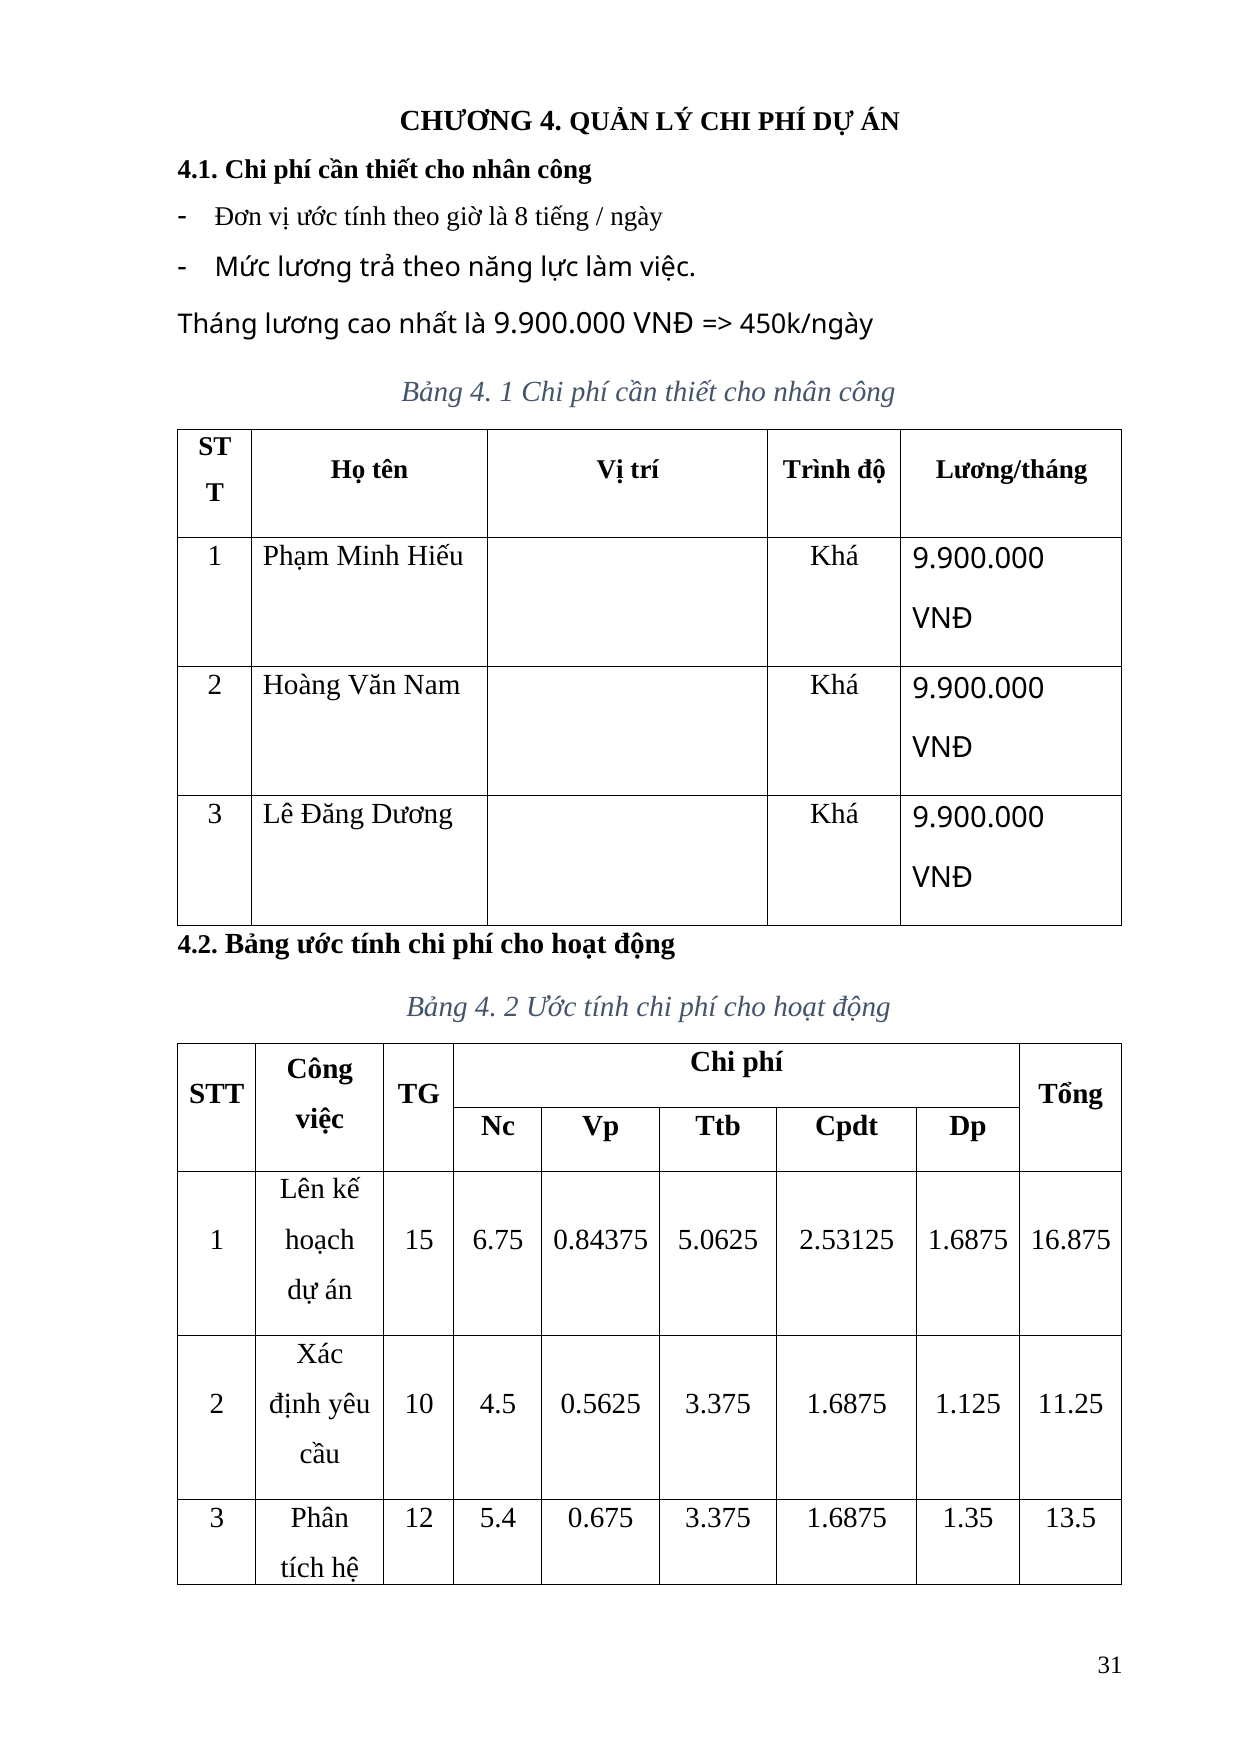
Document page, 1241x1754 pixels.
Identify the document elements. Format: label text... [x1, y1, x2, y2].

table_cell 5.4 [454, 1500, 541, 1584]
table_cell 3 [178, 1500, 255, 1584]
table_cell 6.75 [454, 1172, 541, 1335]
list Chi phí cần thiết cho nhân công [177, 153, 1122, 184]
table_cell Lê Đăng Dương [252, 796, 487, 925]
text Bảng 4. 2 Ước tính chi phí cho hoạt động [177, 989, 1122, 1022]
table_cell 1.125 [917, 1336, 1019, 1499]
table_cell 9.900.000 VNĐ [901, 667, 1121, 795]
table_cell 1.6875 [777, 1500, 916, 1584]
table_cell Ttb [660, 1108, 776, 1171]
table_cell 1.6875 [777, 1336, 916, 1499]
table_cell 10 [384, 1336, 453, 1499]
table_header STT [178, 430, 251, 537]
table_header Chi phí [454, 1044, 1019, 1107]
table_cell Lên kế hoạch dự án [256, 1172, 383, 1335]
table_cell 3 [178, 796, 251, 925]
table_cell Dp [917, 1108, 1019, 1171]
table_cell 1.35 [917, 1500, 1019, 1584]
table_cell Phạm Minh Hiếu [252, 538, 487, 666]
table_header Họ tên [252, 430, 487, 537]
table_cell 2 [178, 667, 251, 795]
table_cell Nc [454, 1108, 541, 1171]
table_cell 15 [384, 1172, 453, 1335]
table_cell 12 [384, 1500, 453, 1584]
list Bảng ước tính chi phí cho hoạt động [177, 926, 1122, 959]
table_header Trình độ [768, 430, 900, 537]
table_header Tổng [1020, 1044, 1121, 1171]
table_cell 11.25 [1020, 1336, 1121, 1499]
table_cell Khá [768, 538, 900, 666]
table_cell 9.900.000 VNĐ [901, 796, 1121, 925]
table_cell Xác định yêu cầu [256, 1336, 383, 1499]
table_header Công việc [256, 1044, 383, 1171]
list Đơn vị ước tính theo giờ là 8 tiếng / ngày [177, 200, 1122, 231]
table_cell [488, 667, 767, 795]
table_cell 1 [178, 538, 251, 666]
table_cell 0.675 [542, 1500, 659, 1584]
table_cell Cpdt [777, 1108, 916, 1171]
table_cell Hoàng Văn Nam [252, 667, 487, 795]
list QUẢN LÝ CHI PHÍ DỰ ÁN [177, 103, 1122, 137]
table_header Vị trí [488, 430, 767, 537]
table_cell [488, 796, 767, 925]
table_cell 1.6875 [917, 1172, 1019, 1335]
table_cell 3.375 [660, 1500, 776, 1584]
table_cell [488, 538, 767, 666]
table_cell 4.5 [454, 1336, 541, 1499]
table_header Lương/tháng [901, 430, 1121, 537]
table_cell 9.900.000 VNĐ [901, 538, 1121, 666]
table_cell 2.53125 [777, 1172, 916, 1335]
table_cell Khá [768, 667, 900, 795]
table_cell 2 [178, 1336, 255, 1499]
table_cell Phân tích hệ thống [256, 1500, 383, 1584]
table_cell 5.0625 [660, 1172, 776, 1335]
table_cell 13.5 [1020, 1500, 1121, 1584]
table_cell 0.5625 [542, 1336, 659, 1499]
text Bảng 4. 1 Chi phí cần thiết cho nhân công [177, 374, 1122, 408]
list Mức lương trả theo năng lực làm việc. [177, 247, 1122, 284]
table_cell Vp [542, 1108, 659, 1171]
table_header TG [384, 1044, 453, 1171]
table_cell 16.875 [1020, 1172, 1121, 1335]
table_cell 0.84375 [542, 1172, 659, 1335]
table_cell 1 [178, 1172, 255, 1335]
table_cell 3.375 [660, 1336, 776, 1499]
table_header STT [178, 1044, 255, 1171]
table_cell Khá [768, 796, 900, 925]
list Tháng lương cao nhất là 9.900.000 VNĐ => 450k/ngày [177, 302, 1122, 342]
